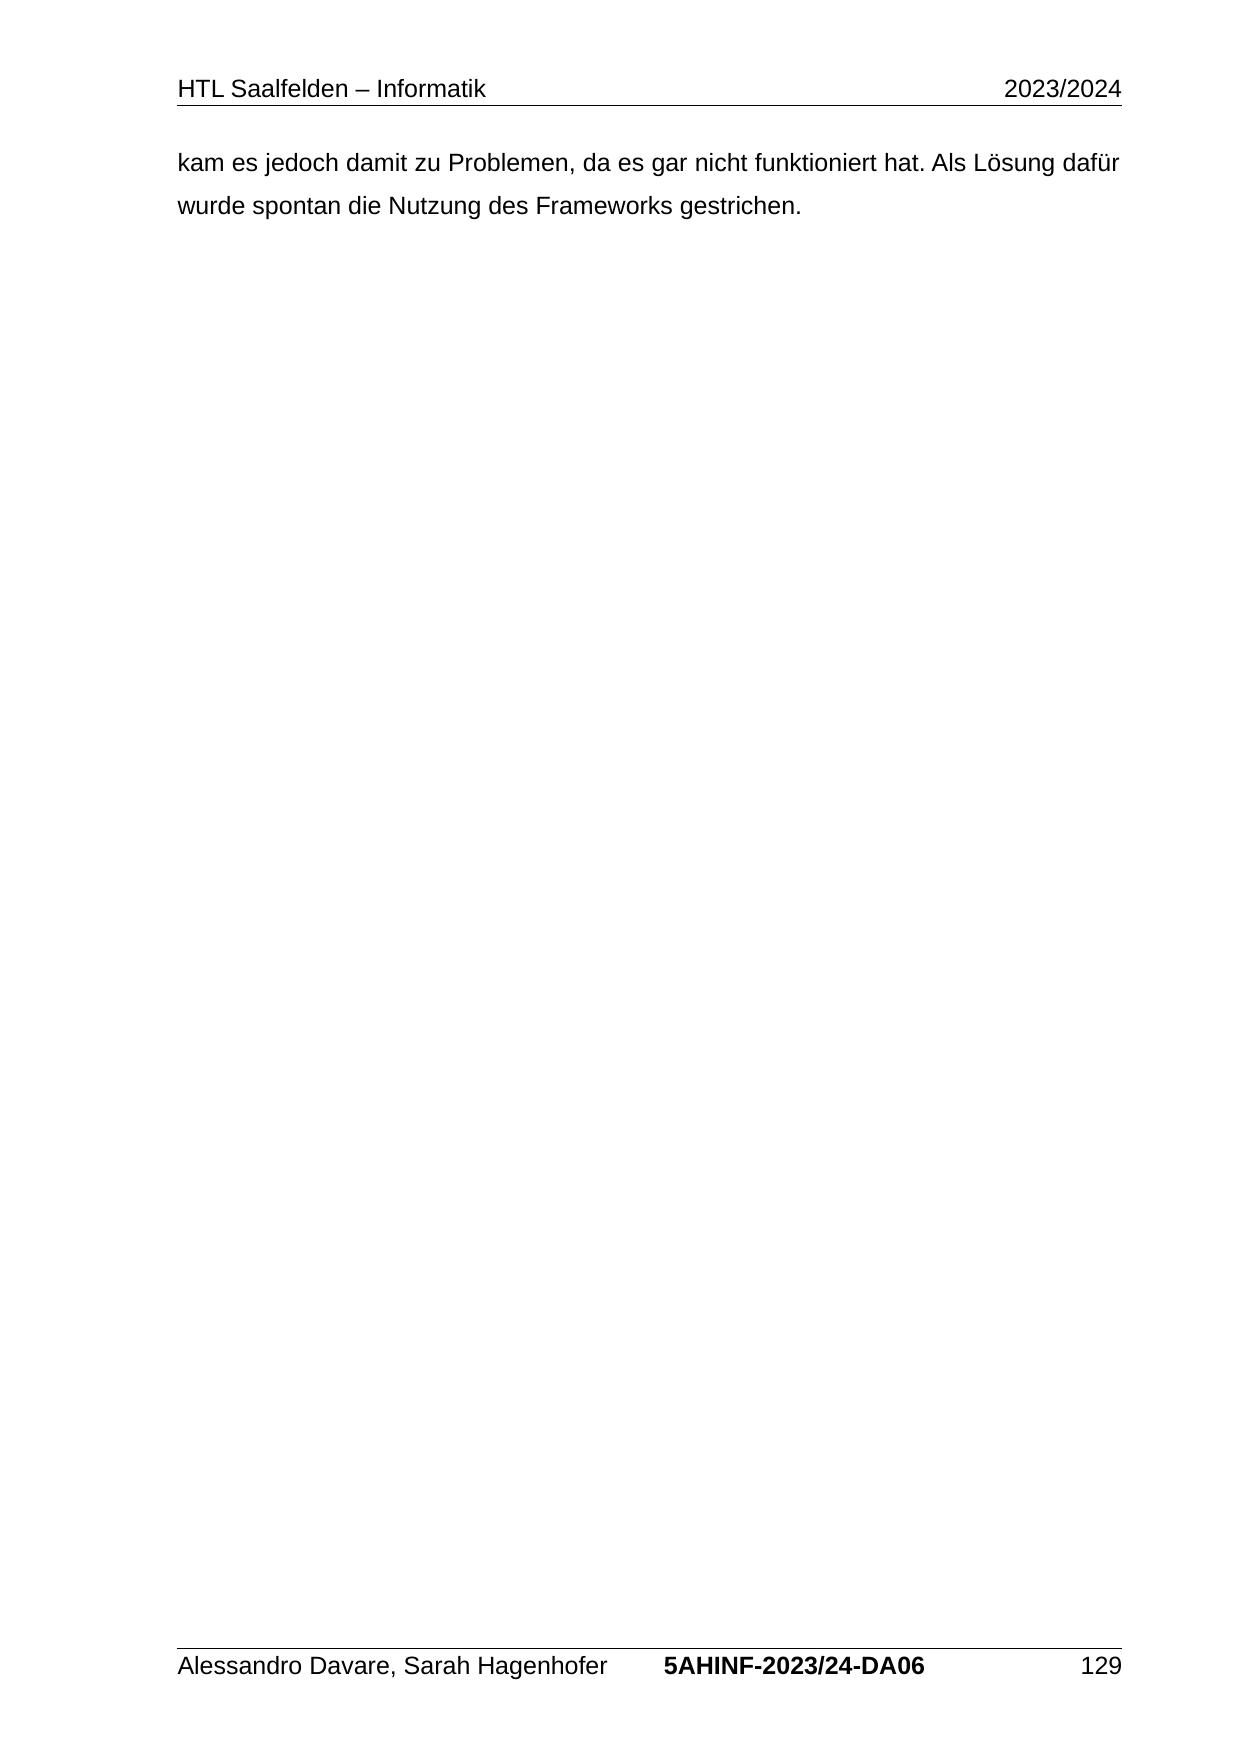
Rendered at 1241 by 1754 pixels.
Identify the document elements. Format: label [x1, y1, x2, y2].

text [177, 148, 1122, 219]
